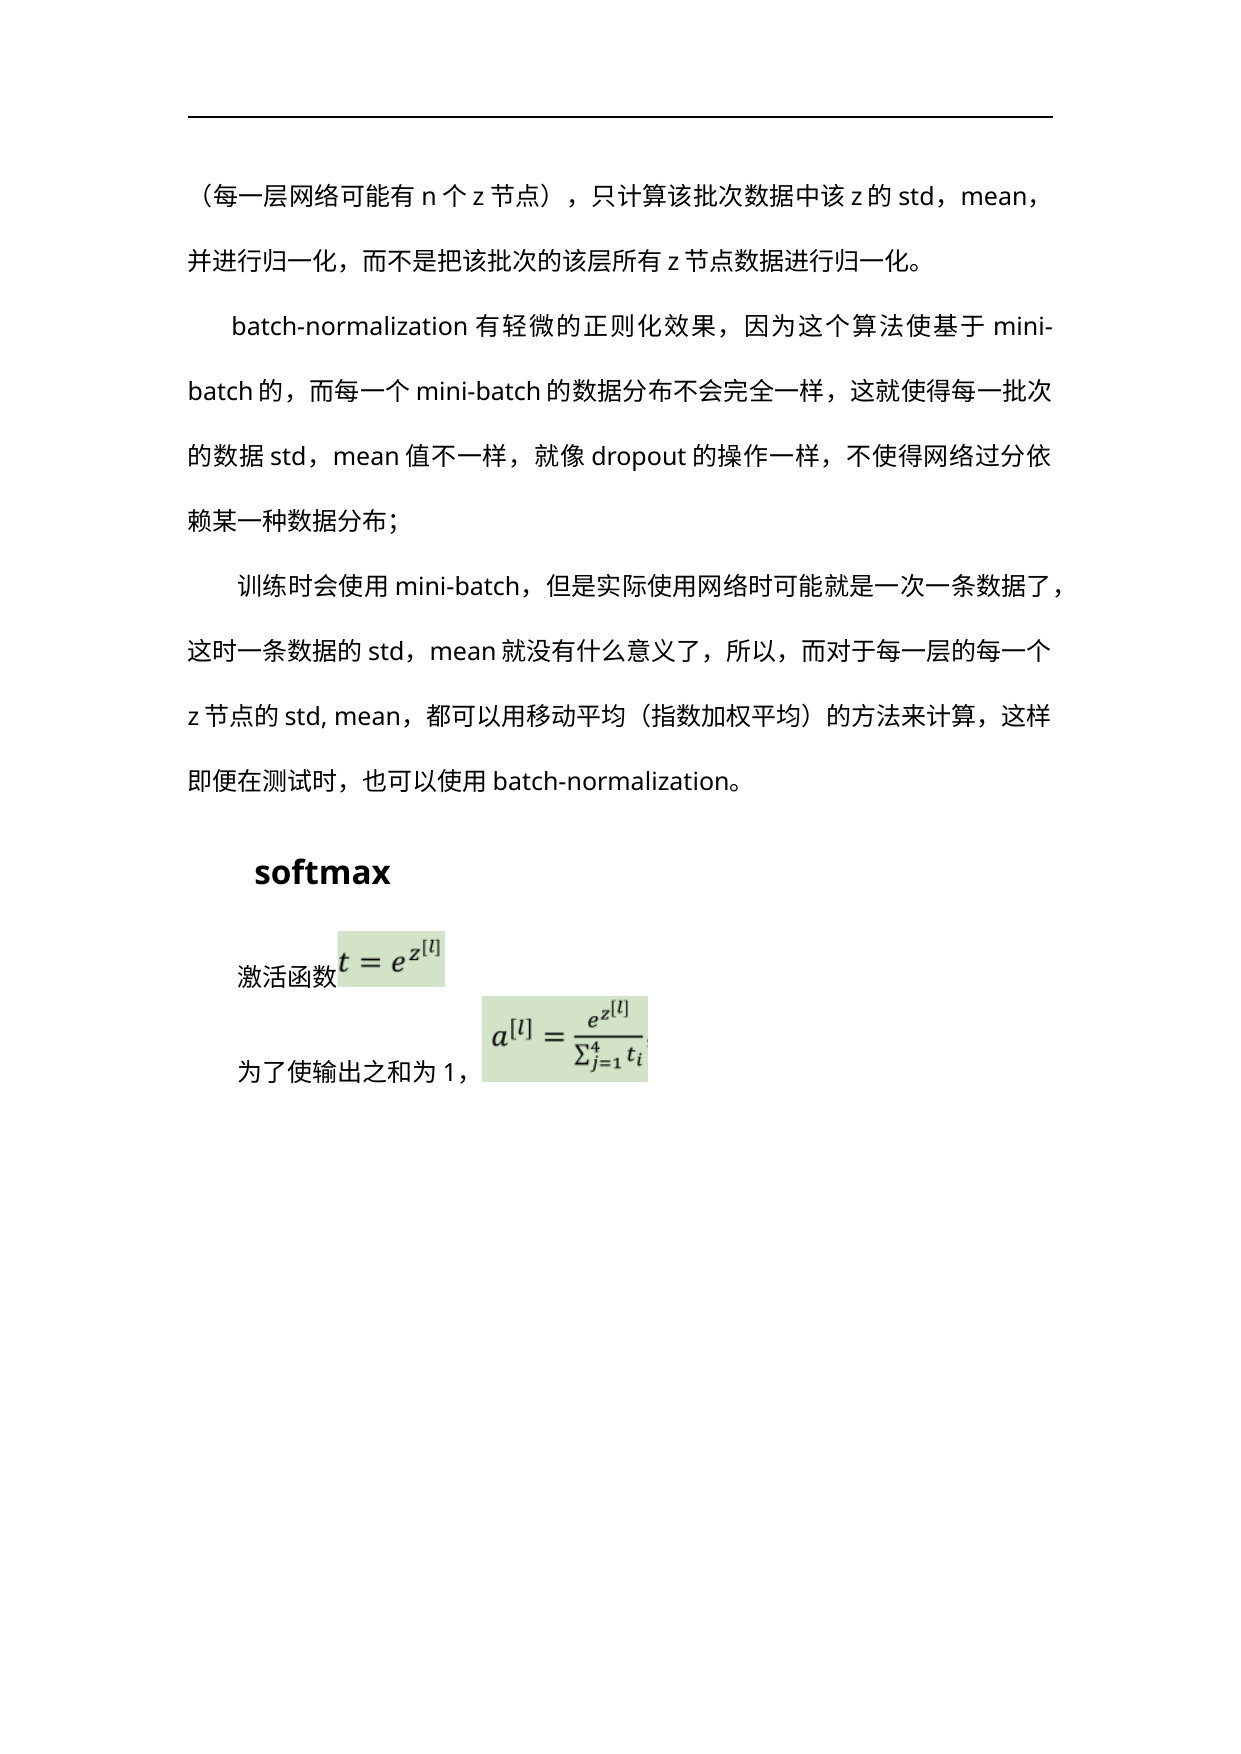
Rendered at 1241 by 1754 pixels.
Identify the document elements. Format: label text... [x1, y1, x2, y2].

text batch-normalization有轻微的正则化效果，因为这个算法使基于mini-batch的，而每一个mini-batch的数据分布不会完全一样，这就使得每一批次的数据std，mean值不一样，就像dropout的操作一样，不使得网络过分依赖某一种数据分布； [187, 292, 1053, 552]
picture [481, 996, 648, 1082]
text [187, 162, 1053, 292]
text 激活函数 [187, 931, 1053, 996]
picture [337, 931, 445, 987]
text 训练时会使用mini-batch，但是实际使用网络时可能就是一次一条数据了，这时一条数据的std，mean就没有什么意义了，所以，而对于每一层的每一个z节点的std, mean，都可以用移动平均（指数加权平均）的方法来计算，这样即便在测试时，也可以使用batch-normalization。 [187, 552, 1053, 812]
subtitle softmax [187, 839, 1053, 904]
text 为了使输出之和为1， [187, 996, 1053, 1094]
